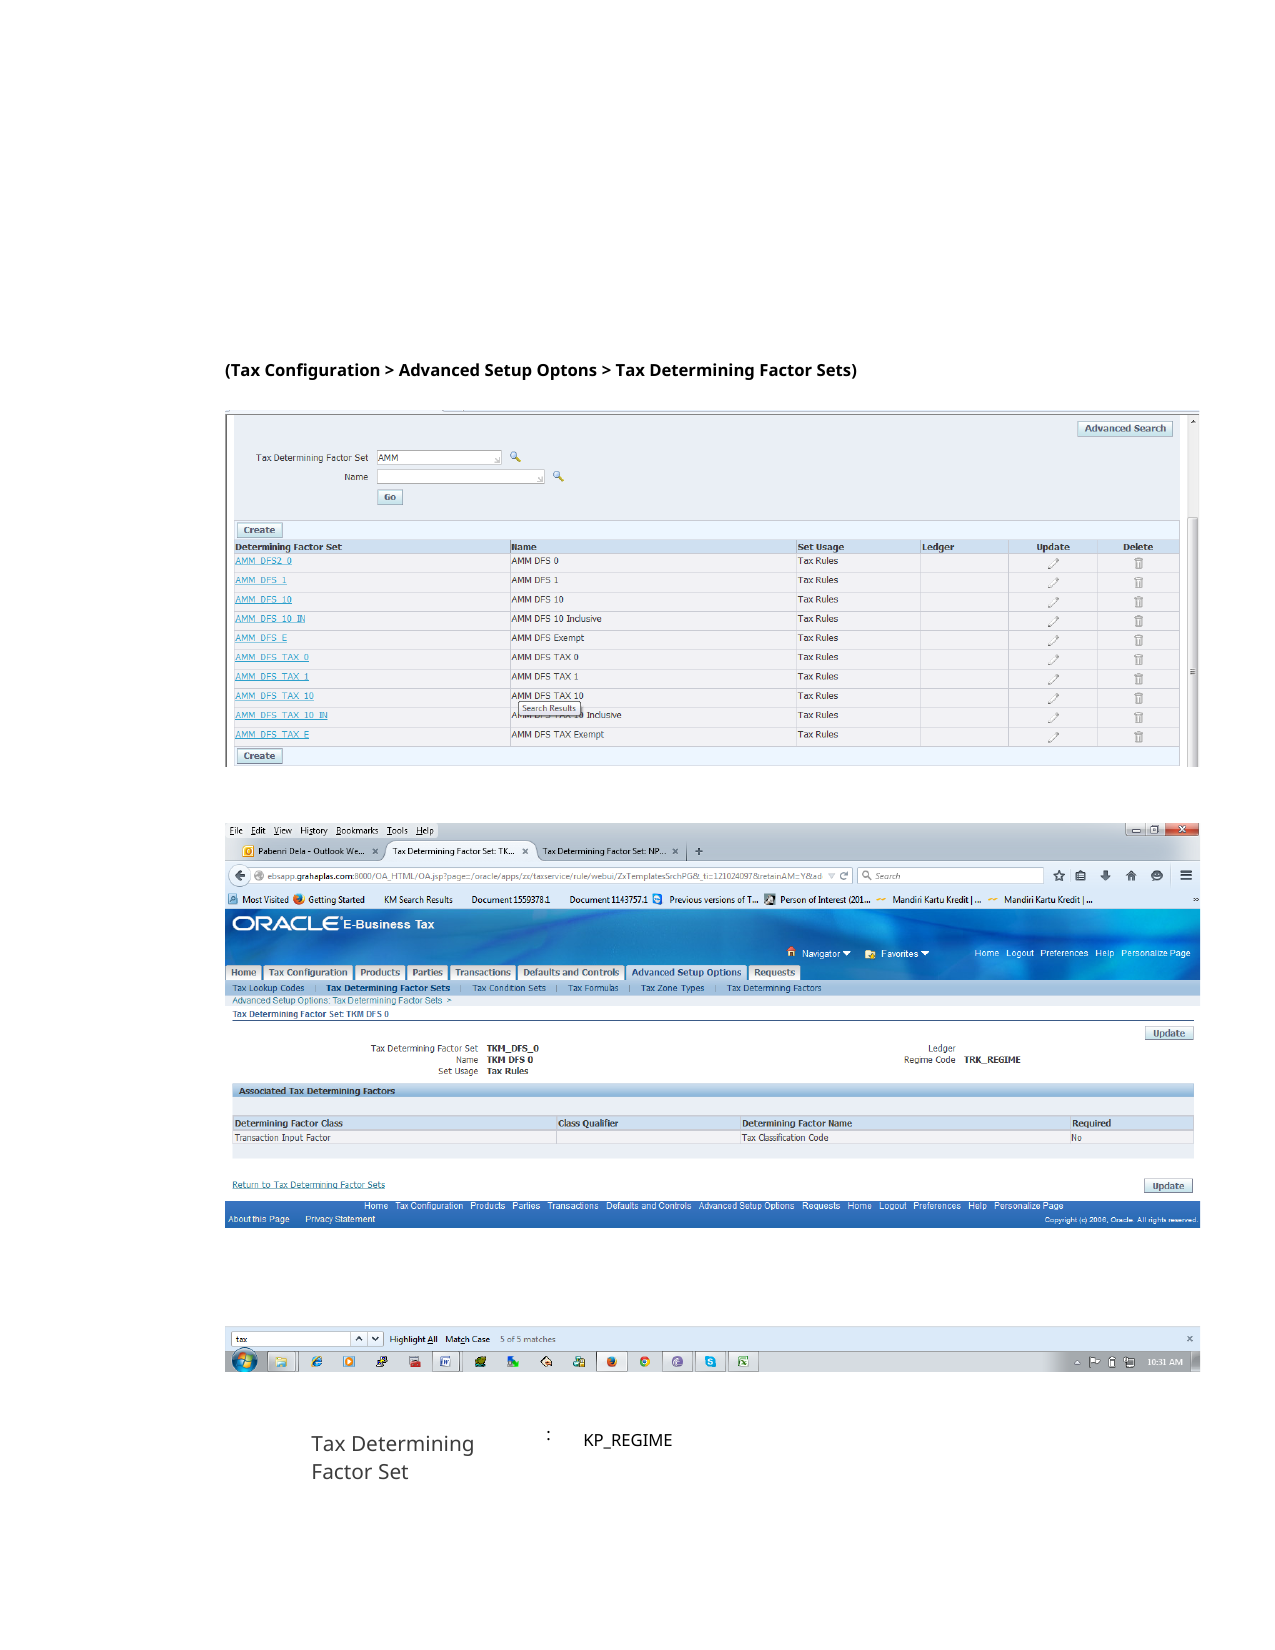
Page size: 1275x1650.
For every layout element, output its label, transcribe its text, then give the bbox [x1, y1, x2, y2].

table_header KP_REGIME [572, 1423, 1172, 1486]
table_header Tax Determining Factor Set [300, 1423, 525, 1486]
picture [225, 410, 1200, 767]
picture [225, 823, 1200, 1372]
table_header : [525, 1423, 572, 1486]
list (Tax Configuration > Advanced Setup Optons > Tax Determining Factor Sets) [225, 358, 1125, 381]
